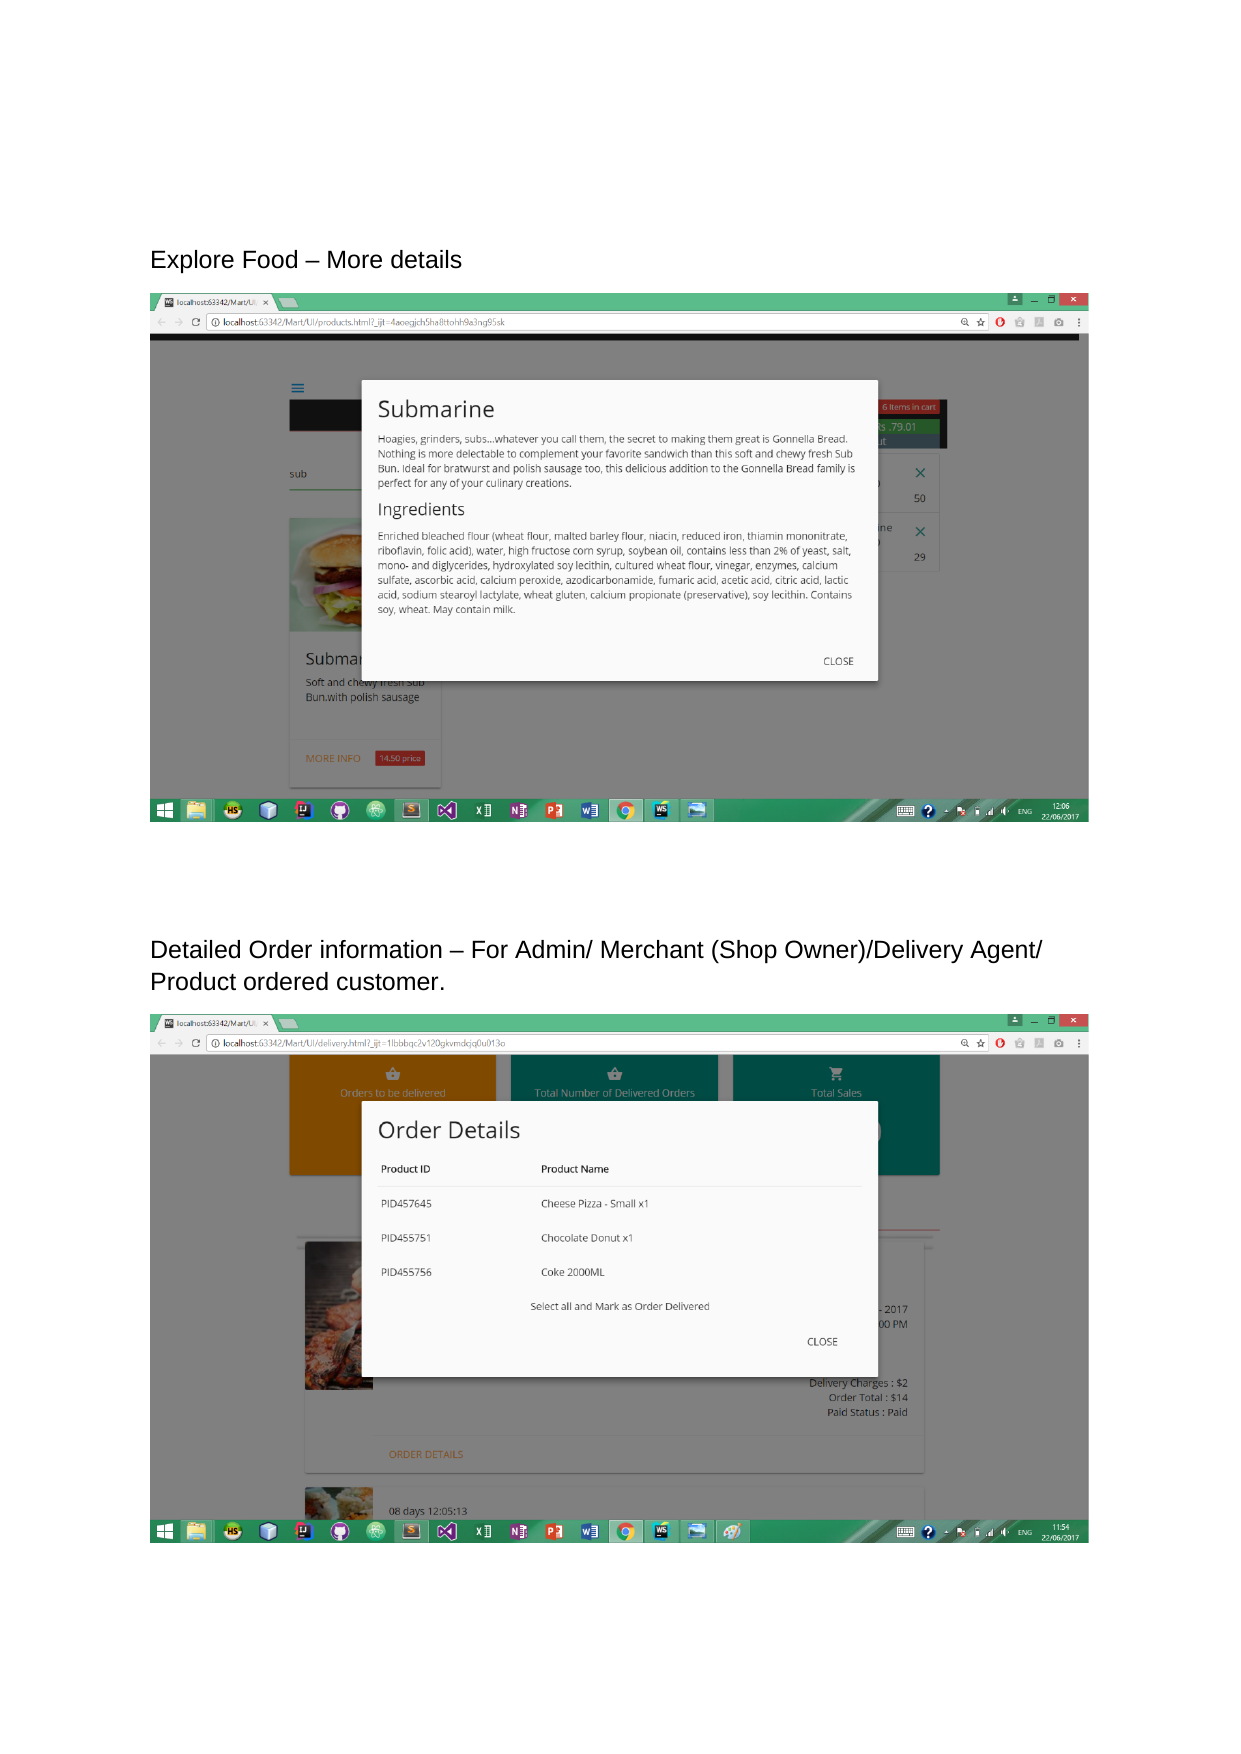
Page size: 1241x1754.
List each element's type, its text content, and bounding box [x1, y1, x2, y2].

text Detailed Order information – For Admin/ Merchant (Shop Owner)/Delivery Agent/ Product ordered customer. [150, 936, 1090, 995]
picture [150, 293, 1089, 822]
text Explore Food – More details [150, 245, 1090, 274]
picture [150, 1014, 1089, 1543]
